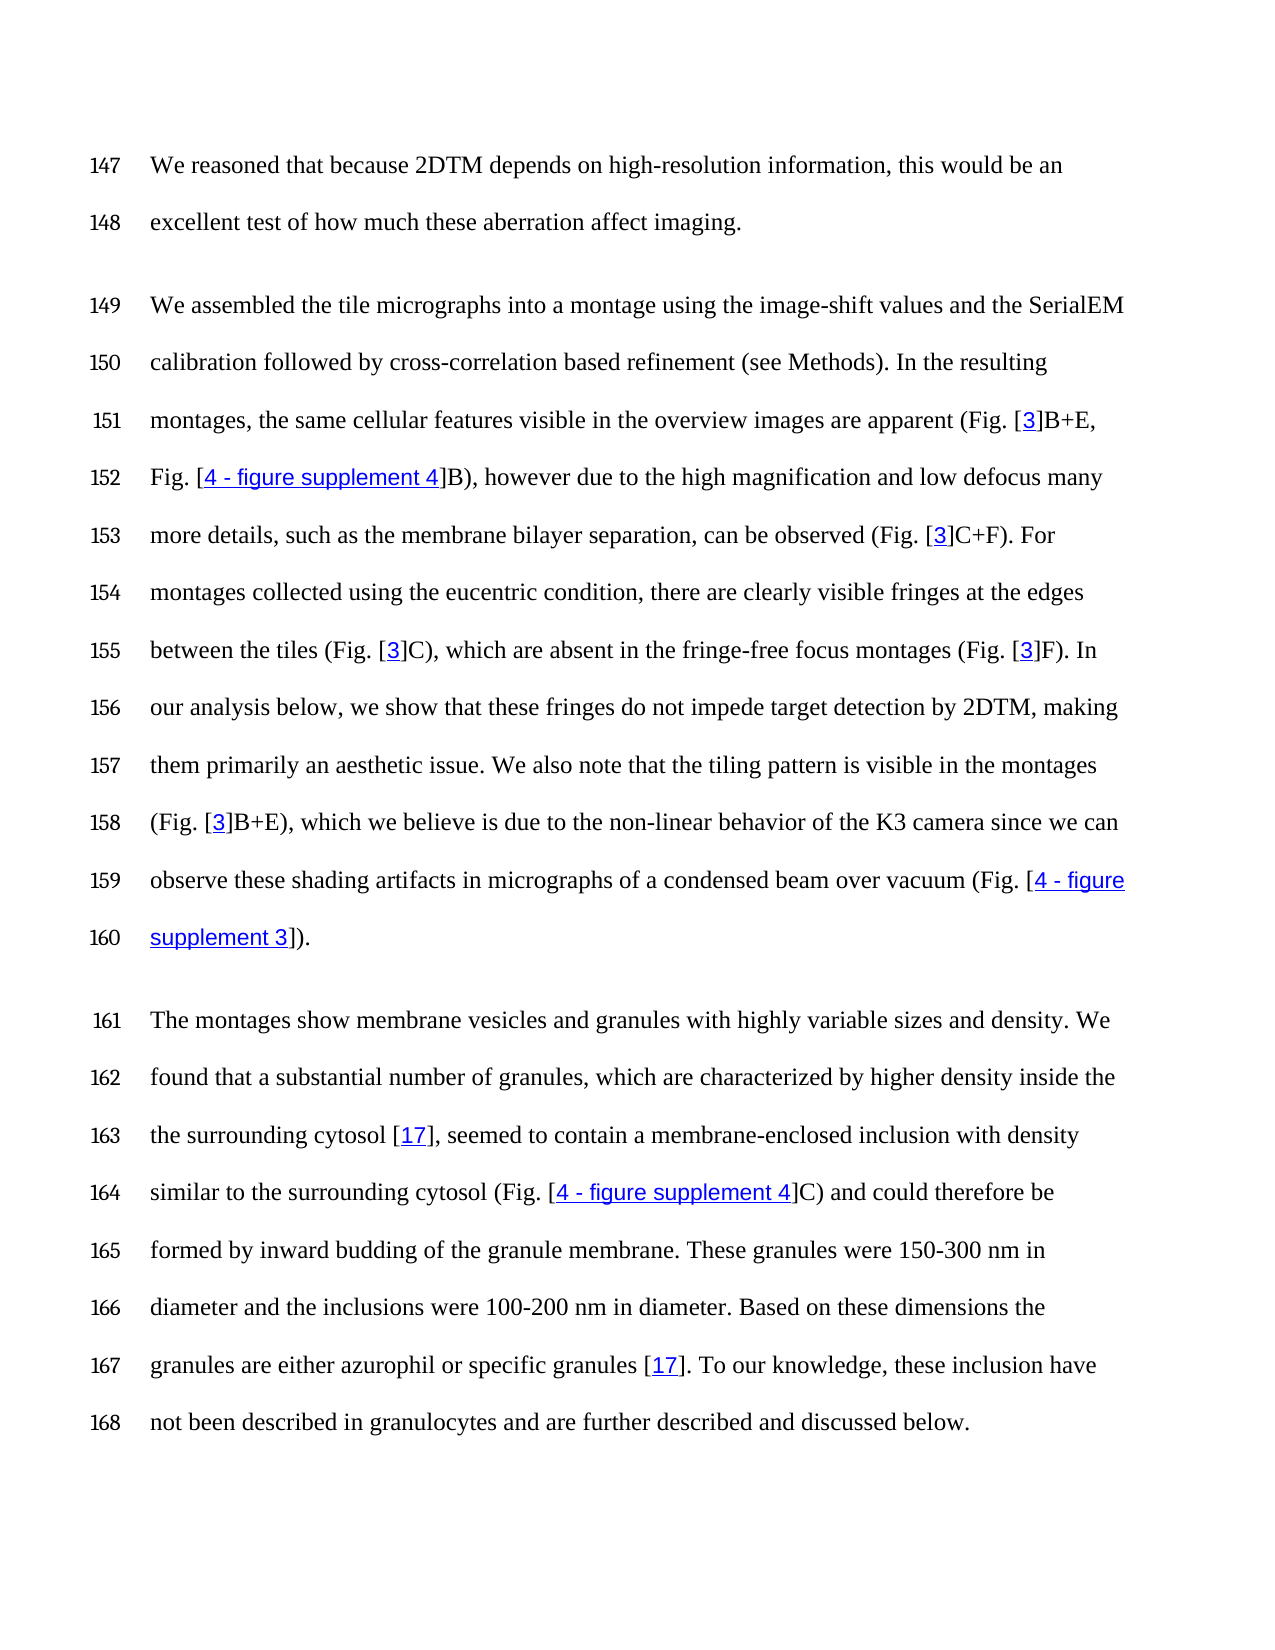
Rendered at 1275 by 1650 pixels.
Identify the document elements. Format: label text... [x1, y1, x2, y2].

text We assembled the tile micrographs into a montage using the image-shift values and the SerialEM calibration followed by cross-correlation based refinement (see Methods). In the resulting montages, the same cellular features visible in the overview images are apparent (Fig. [3]B+E, Fig. [4 - figure supplement 4]B), however due to the high magnification and low defocus many more details, such as the membrane bilayer separation, can be observed (Fig. [3]C+F). For montages collected using the eucentric condition, there are clearly visible fringes at the edges between the tiles (Fig. [3]C), which are absent in the fringe-free focus montages (Fig. [3]F). In our analysis below, we show that these fringes do not impede target detection by 2DTM, making them primarily an aesthetic issue. We also note that the tiling pattern is visible in the montages (Fig. [3]B+E), which we believe is due to the non-linear behavior of the K3 camera since we can observe these shading artifacts in micrographs of a condensed beam over vacuum (Fig. [4 - figure supplement 3]). [150, 290, 1125, 951]
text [150, 150, 1125, 236]
text The montages show membrane vesicles and granules with highly variable sizes and density. We found that a substantial number of granules, which are characterized by higher density inside the the surrounding cytosol [17], seemed to contain a membrane-enclosed inclusion with density similar to the surrounding cytosol (Fig. [4 - figure supplement 4]C) and could therefore be formed by inward budding of the granule membrane. These granules were 150-300 nm in diameter and the inclusions were 100-200 nm in diameter. Based on these dimensions the granules are either azurophil or specific granules [17]. To our knowledge, these inclusion have not been described in granulocytes and are further described and discussed below. [150, 1005, 1125, 1436]
